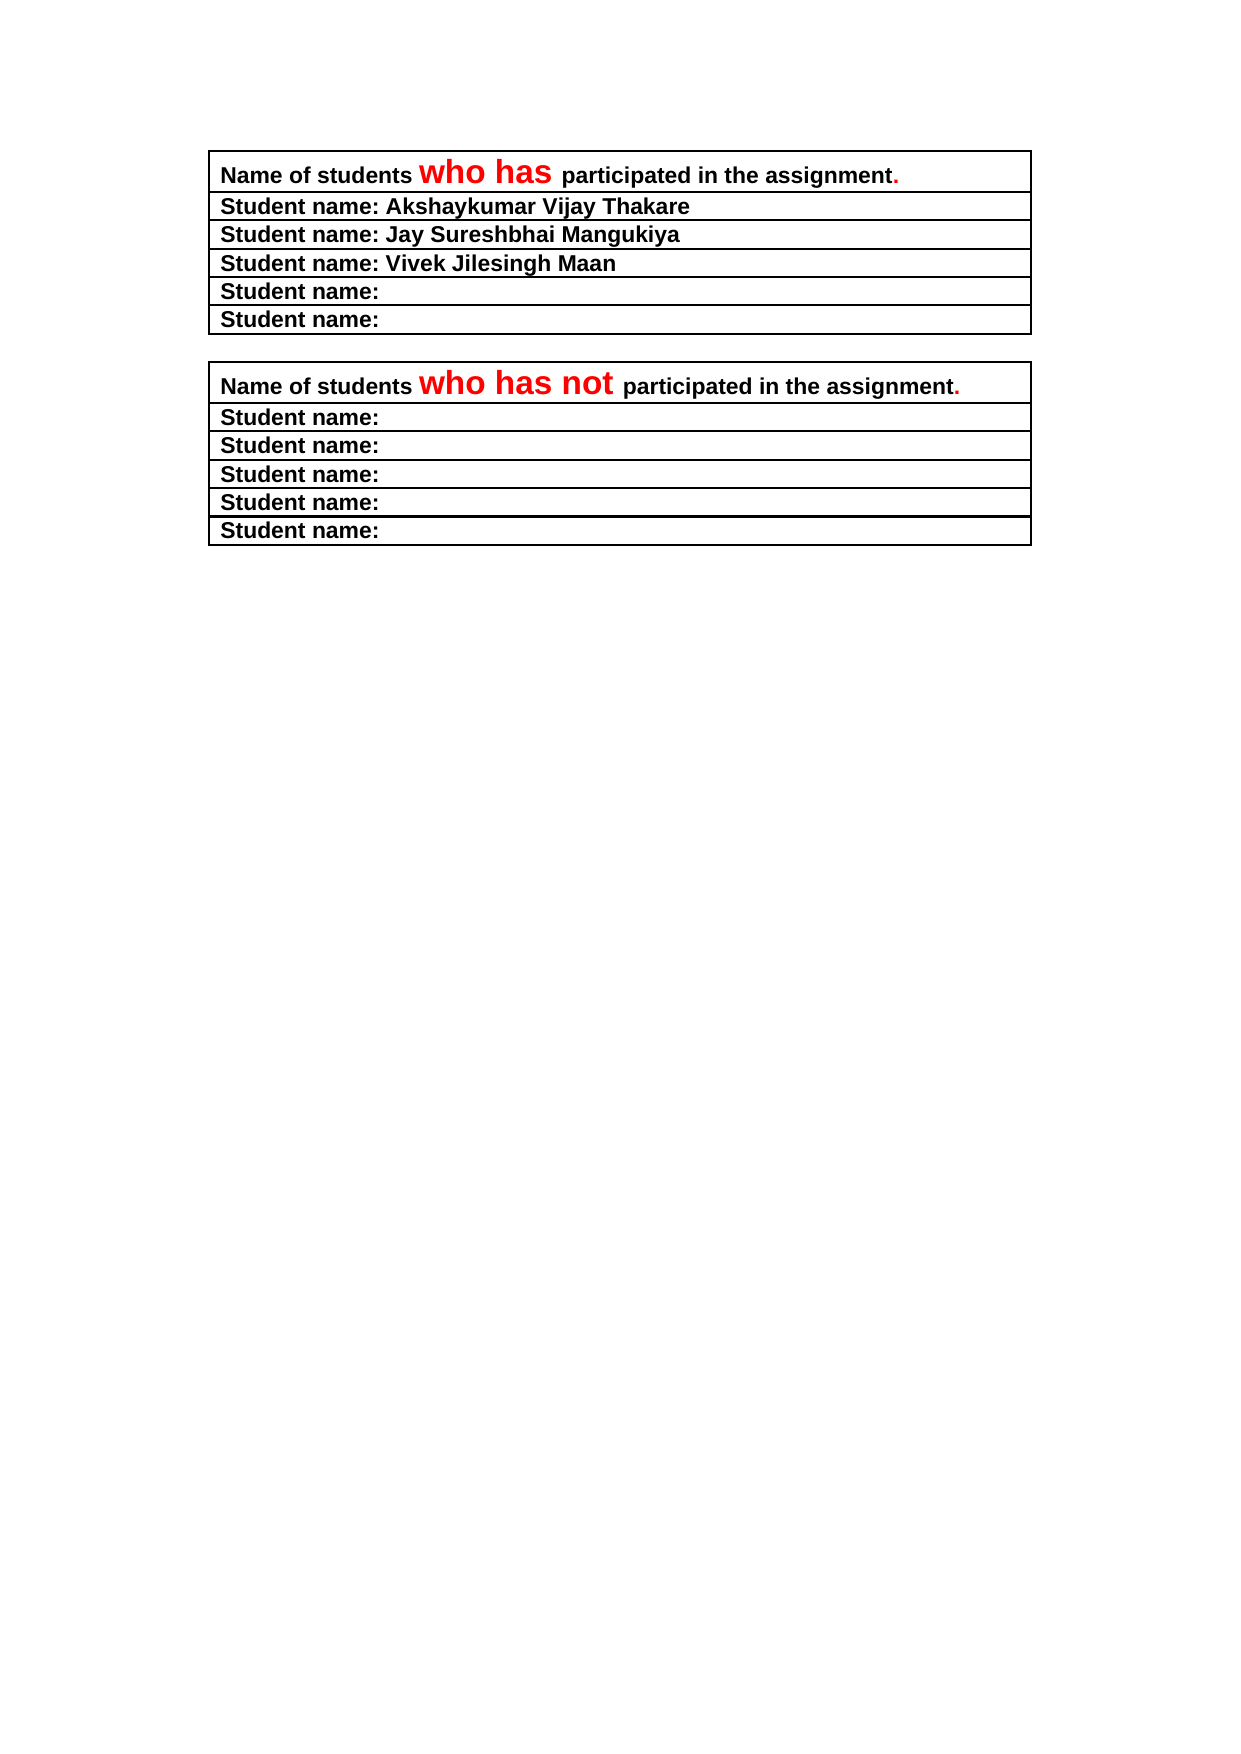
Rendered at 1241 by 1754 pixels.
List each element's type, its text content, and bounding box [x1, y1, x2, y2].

table_cell Student name: [210, 278, 1030, 304]
table_cell Student name: Jay Sureshbhai Mangukiya [210, 221, 1030, 247]
table_cell Student name: [210, 518, 1030, 544]
table_cell Student name: [210, 432, 1030, 458]
table_cell Student name: [210, 489, 1030, 515]
table_cell Student name: Akshaykumar Vijay Thakare [210, 193, 1030, 219]
table_cell Student name: Vivek Jilesingh Maan [210, 250, 1030, 276]
table_cell Student name: [210, 306, 1030, 333]
table_header Name of students who has not participated in the assignment. [210, 363, 1030, 402]
table_header Name of students who has participated in the assignment. [210, 152, 1030, 191]
table_cell Student name: [210, 461, 1030, 487]
table_cell Student name: [210, 404, 1030, 430]
